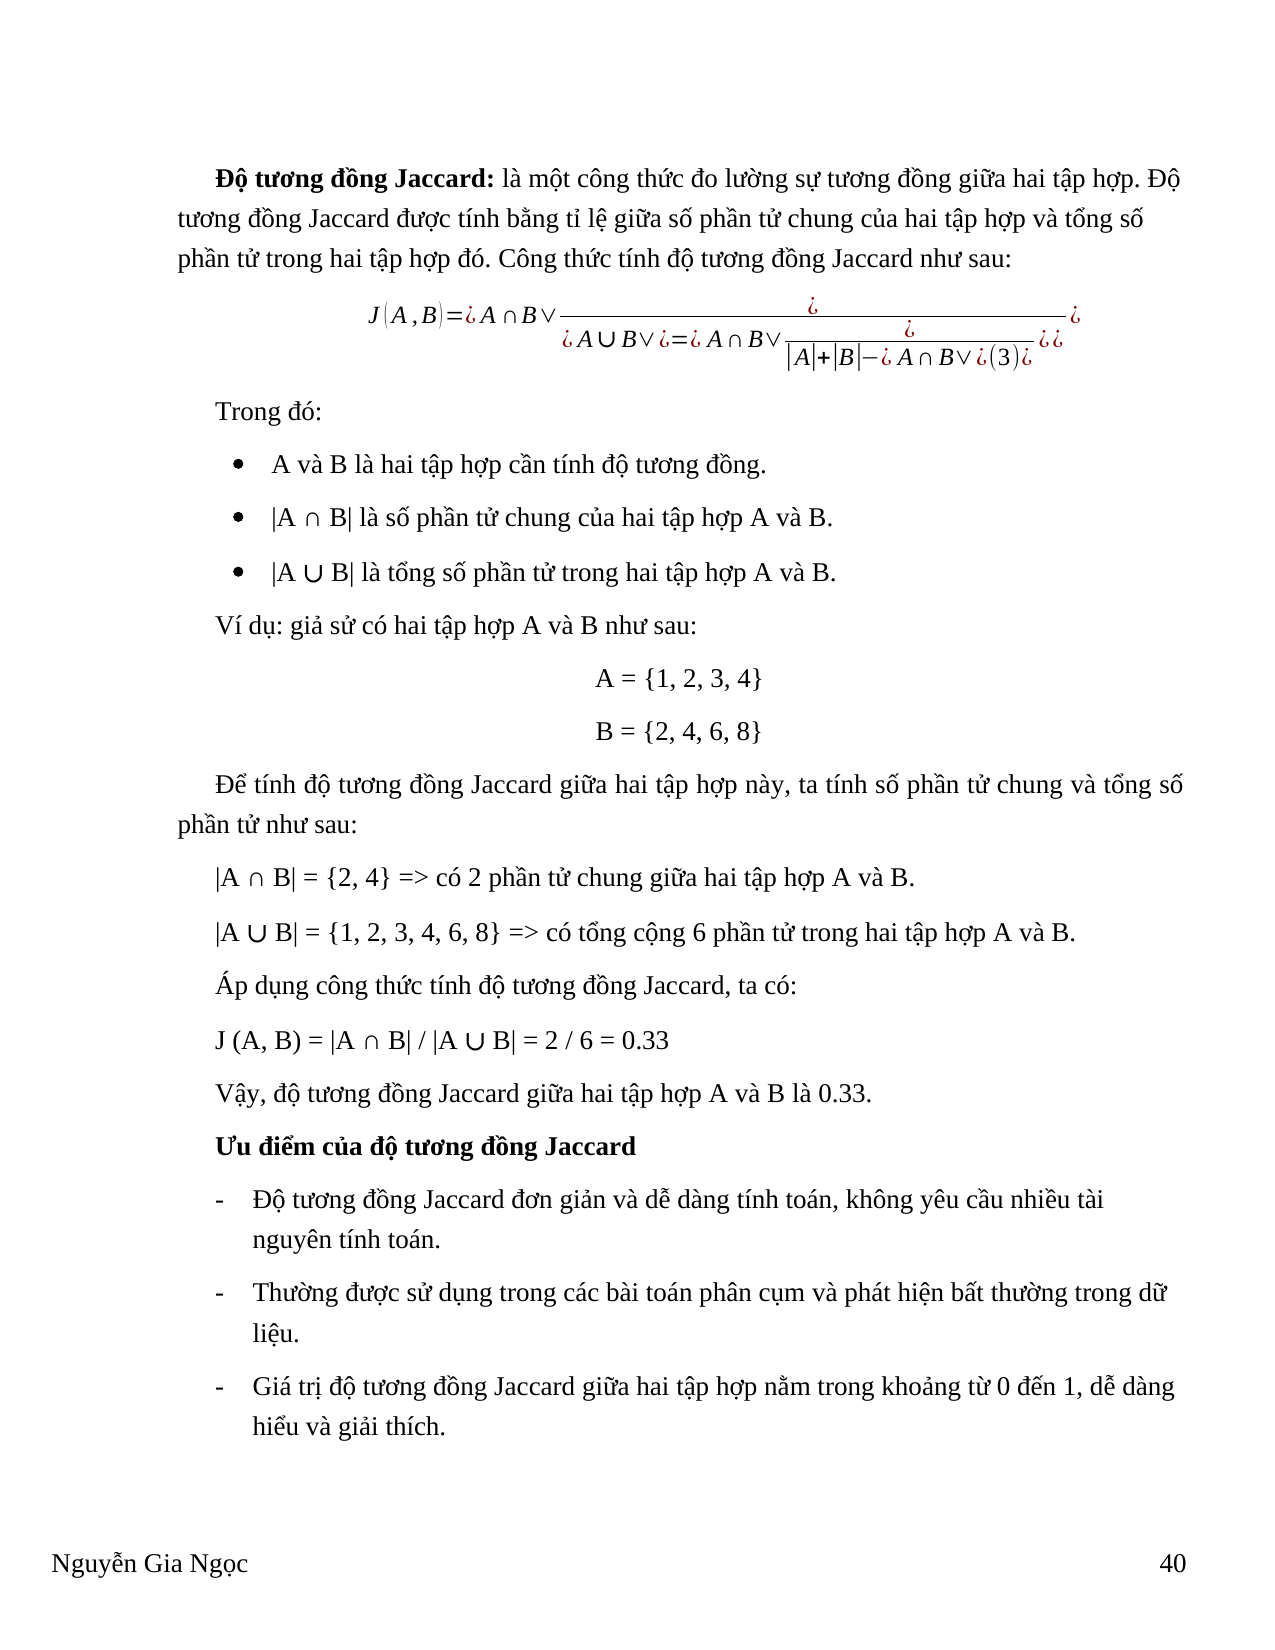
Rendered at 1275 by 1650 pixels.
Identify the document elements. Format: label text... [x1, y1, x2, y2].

text B = {2, 4, 6, 8} [177, 715, 1181, 746]
text |A ∩ B| = {2, 4} => có 2 phần tử chung giữa hai tập hợp A và B. [177, 861, 1186, 893]
text Ưu điểm của độ tương đồng Jaccard [177, 1130, 1186, 1161]
text Độ tương đồng Jaccard: là một công thức đo lường sự tương đồng giữa hai tập hợp. Độ tương đồng Jaccard được tính bằng tỉ lệ giữa số phần tử chung của hai tập hợp và tổng số phần tử trong hai tập hợp đó. Công thức tính độ tương đồng Jaccard như sau: [177, 162, 1186, 274]
text Để tính độ tương đồng Jaccard giữa hai tập hợp này, ta tính số phần tử chung và tổng số phần tử như sau: [177, 768, 1186, 840]
text Ví dụ: giả sử có hai tập hợp A và B như sau: [177, 609, 1186, 641]
text Vậy, độ tương đồng Jaccard giữa hai tập hợp A và B là 0.33. [177, 1077, 1186, 1108]
list Giá trị độ tương đồng Jaccard giữa hai tập hợp nằm trong khoảng từ 0 đến 1, dễ dàng hiểu và giải thích. [215, 1370, 1186, 1441]
list |A ∪ B| là tổng số phần tử trong hai tập hợp A và B. [233, 554, 1129, 587]
text Áp dụng công thức tính độ tương đồng Jaccard, ta có: [177, 969, 1186, 1001]
text |A ∪ B| = {1, 2, 3, 4, 6, 8} => có tổng cộng 6 phần tử trong hai tập hợp A và B. [177, 914, 1186, 947]
text A = {1, 2, 3, 4} [177, 662, 1181, 693]
text Trong đó: [177, 395, 1186, 426]
list |A ∩ B| là số phần tử chung của hai tập hợp A và B. [233, 501, 1129, 532]
list A và B là hai tập hợp cần tính độ tương đồng. [233, 448, 1129, 479]
text J (A, B) = |A ∩ B| / |A ∪ B| = 2 / 6 = 0.33 [177, 1022, 1186, 1055]
list Độ tương đồng Jaccard đơn giản và dễ dàng tính toán, không yêu cầu nhiều tài nguyên tính toán. [215, 1183, 1186, 1255]
list Thường được sử dụng trong các bài toán phân cụm và phát hiện bất thường trong dữ liệu. [215, 1276, 1186, 1348]
